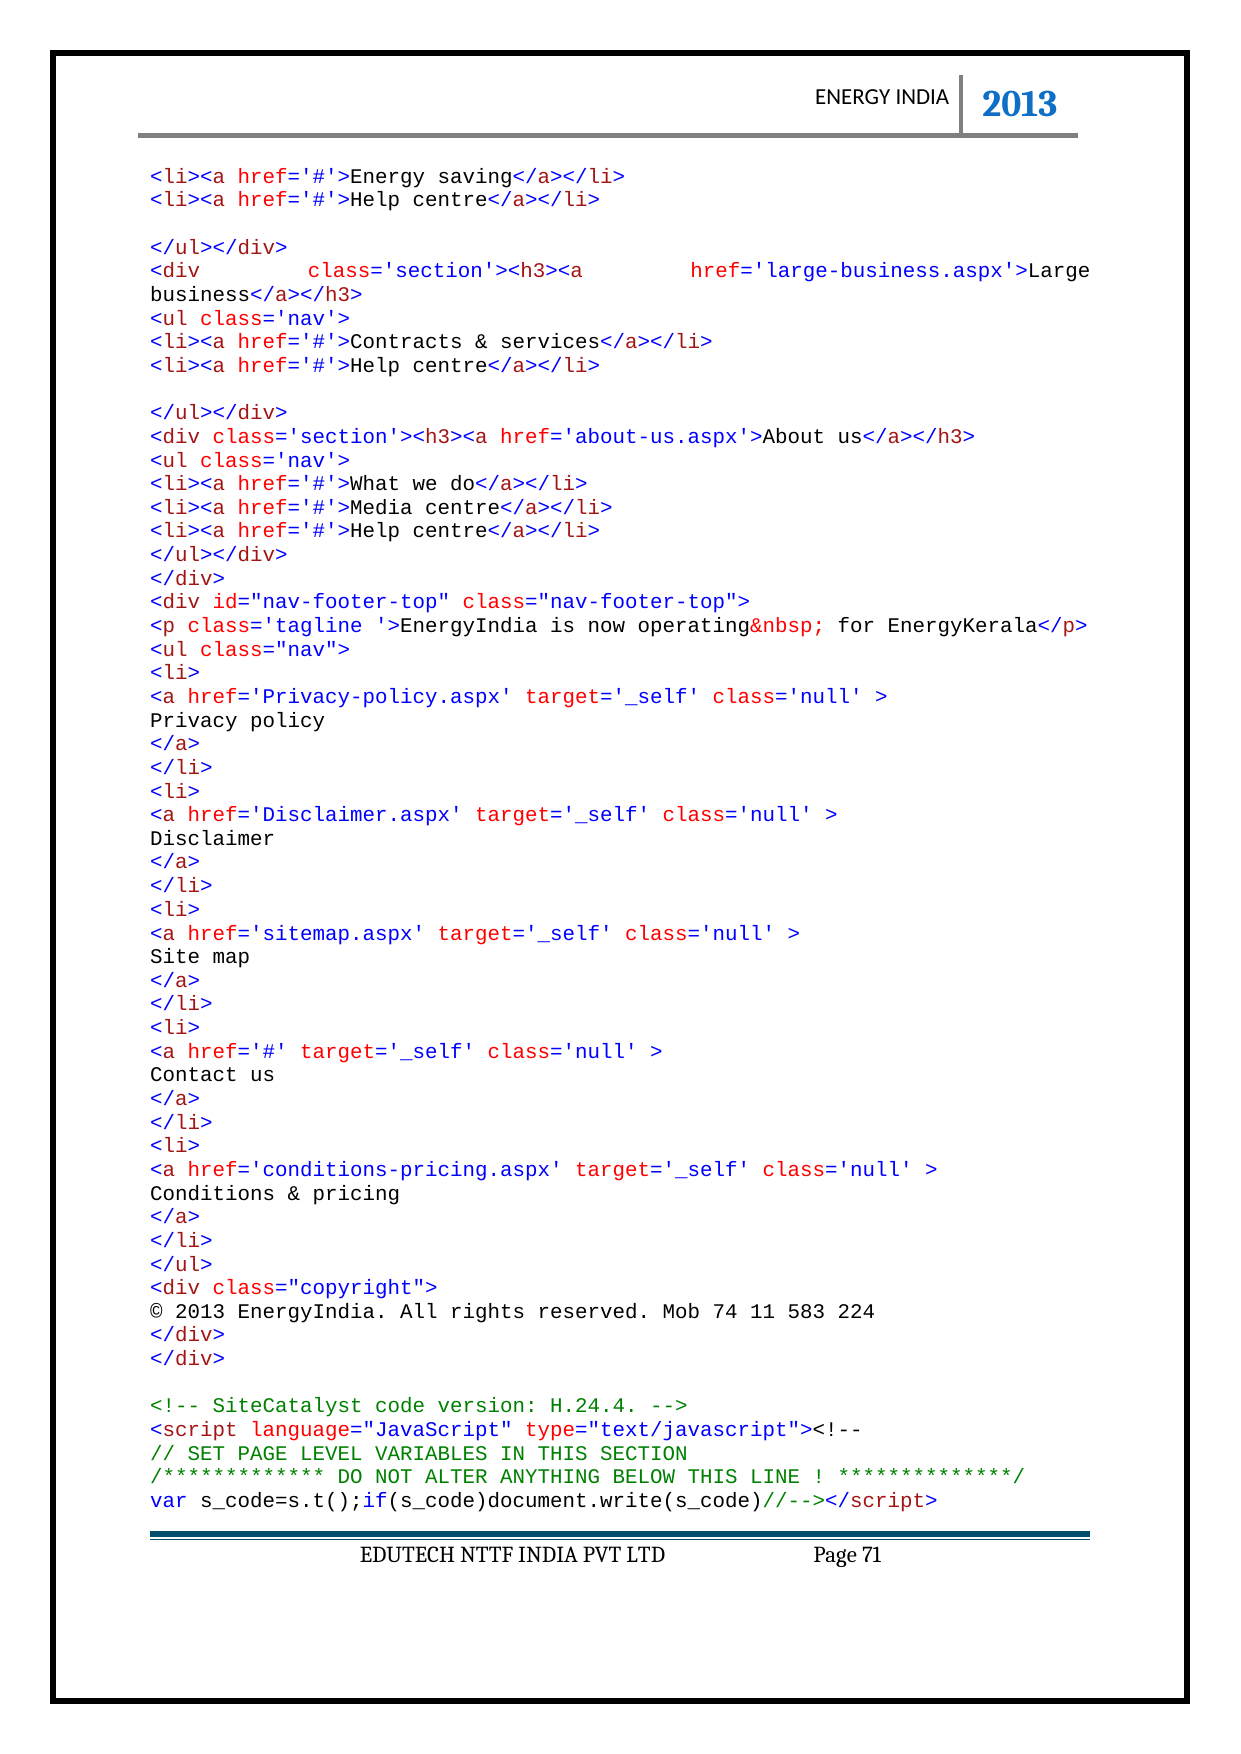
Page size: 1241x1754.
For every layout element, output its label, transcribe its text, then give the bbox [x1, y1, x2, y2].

text <li> [150, 1135, 1090, 1159]
text </div> [150, 1324, 1090, 1348]
text <li><a href='#'>Help centre</a></li> [150, 189, 1090, 213]
text <div id="nav-footer-top" class="nav-footer-top"> [150, 591, 1090, 615]
text <ul class="nav"> [150, 639, 1090, 662]
text <a href='conditions-pricing.aspx' target='_self' class='null' > [150, 1159, 1090, 1183]
text <li><a href='#'>Help centre</a></li> [150, 355, 1090, 379]
text <li><a href='#'>What we do</a></li> [150, 473, 1090, 497]
text /************* DO NOT ALTER ANYTHING BELOW THIS LINE ! **************/ [150, 1466, 1090, 1490]
text var s_code=s.t();if(s_code)document.write(s_code)//--></script> [150, 1490, 1090, 1514]
text </ul></div> [150, 237, 1090, 260]
text <div class='section'><h3><a href='about-us.aspx'>About us</a></h3> [150, 426, 1090, 449]
text Contact us [150, 1064, 1090, 1088]
text <li> [150, 781, 1090, 804]
text <div class='section'><h3><a href='large-business.aspx'>Large business</a></h3> [150, 260, 1090, 308]
text </li> [150, 1112, 1090, 1135]
text </a> [150, 1206, 1090, 1230]
text // SET PAGE LEVEL VARIABLES IN THIS SECTION [150, 1443, 1090, 1466]
text <li><a href='#'>Help centre</a></li> [150, 521, 1090, 544]
text </li> [150, 1230, 1090, 1253]
text </div> [150, 568, 1090, 591]
text © 2013 EnergyIndia. All rights reserved. Mob 74 11 583 224 [150, 1301, 1090, 1324]
text Privacy policy [150, 710, 1090, 733]
text </ul> [150, 1253, 1090, 1277]
text <ul class='nav'> [150, 449, 1090, 473]
text <a href='#' target='_self' class='null' > [150, 1041, 1090, 1064]
text <li> [150, 1017, 1090, 1041]
text <a href='Privacy-policy.aspx' target='_self' class='null' > [150, 686, 1090, 710]
text <a href='sitemap.aspx' target='_self' class='null' > [150, 922, 1090, 946]
text <script language="JavaScript" type="text/javascript"><!-- [150, 1419, 1090, 1443]
text <div class="copyright"> [150, 1277, 1090, 1301]
text </li> [150, 875, 1090, 899]
text </a> [150, 852, 1090, 875]
text <ul class='nav'> [150, 308, 1090, 331]
text <li><a href='#'>Contracts & services</a></li> [150, 331, 1090, 355]
text </li> [150, 993, 1090, 1017]
text <li> [150, 899, 1090, 922]
text Conditions & pricing [150, 1183, 1090, 1206]
text </li> [150, 757, 1090, 781]
text </ul></div> [150, 544, 1090, 568]
text <!-- SiteCatalyst code version: H.24.4. --> [150, 1395, 1090, 1419]
text </a> [150, 970, 1090, 993]
text <p class='tagline '>EnergyIndia is now operating&nbsp; for EnergyKerala</p> [150, 615, 1090, 639]
text Disclaimer [150, 828, 1090, 852]
text </ul></div> [150, 402, 1090, 426]
text </a> [150, 733, 1090, 757]
text Site map [150, 946, 1090, 970]
text <a href='Disclaimer.aspx' target='_self' class='null' > [150, 804, 1090, 828]
text </div> [150, 1348, 1090, 1372]
text </a> [150, 1088, 1090, 1112]
text <li><a href='#'>Energy saving</a></li> [150, 166, 1090, 189]
text <li><a href='#'>Media centre</a></li> [150, 497, 1090, 521]
text <li> [150, 662, 1090, 686]
